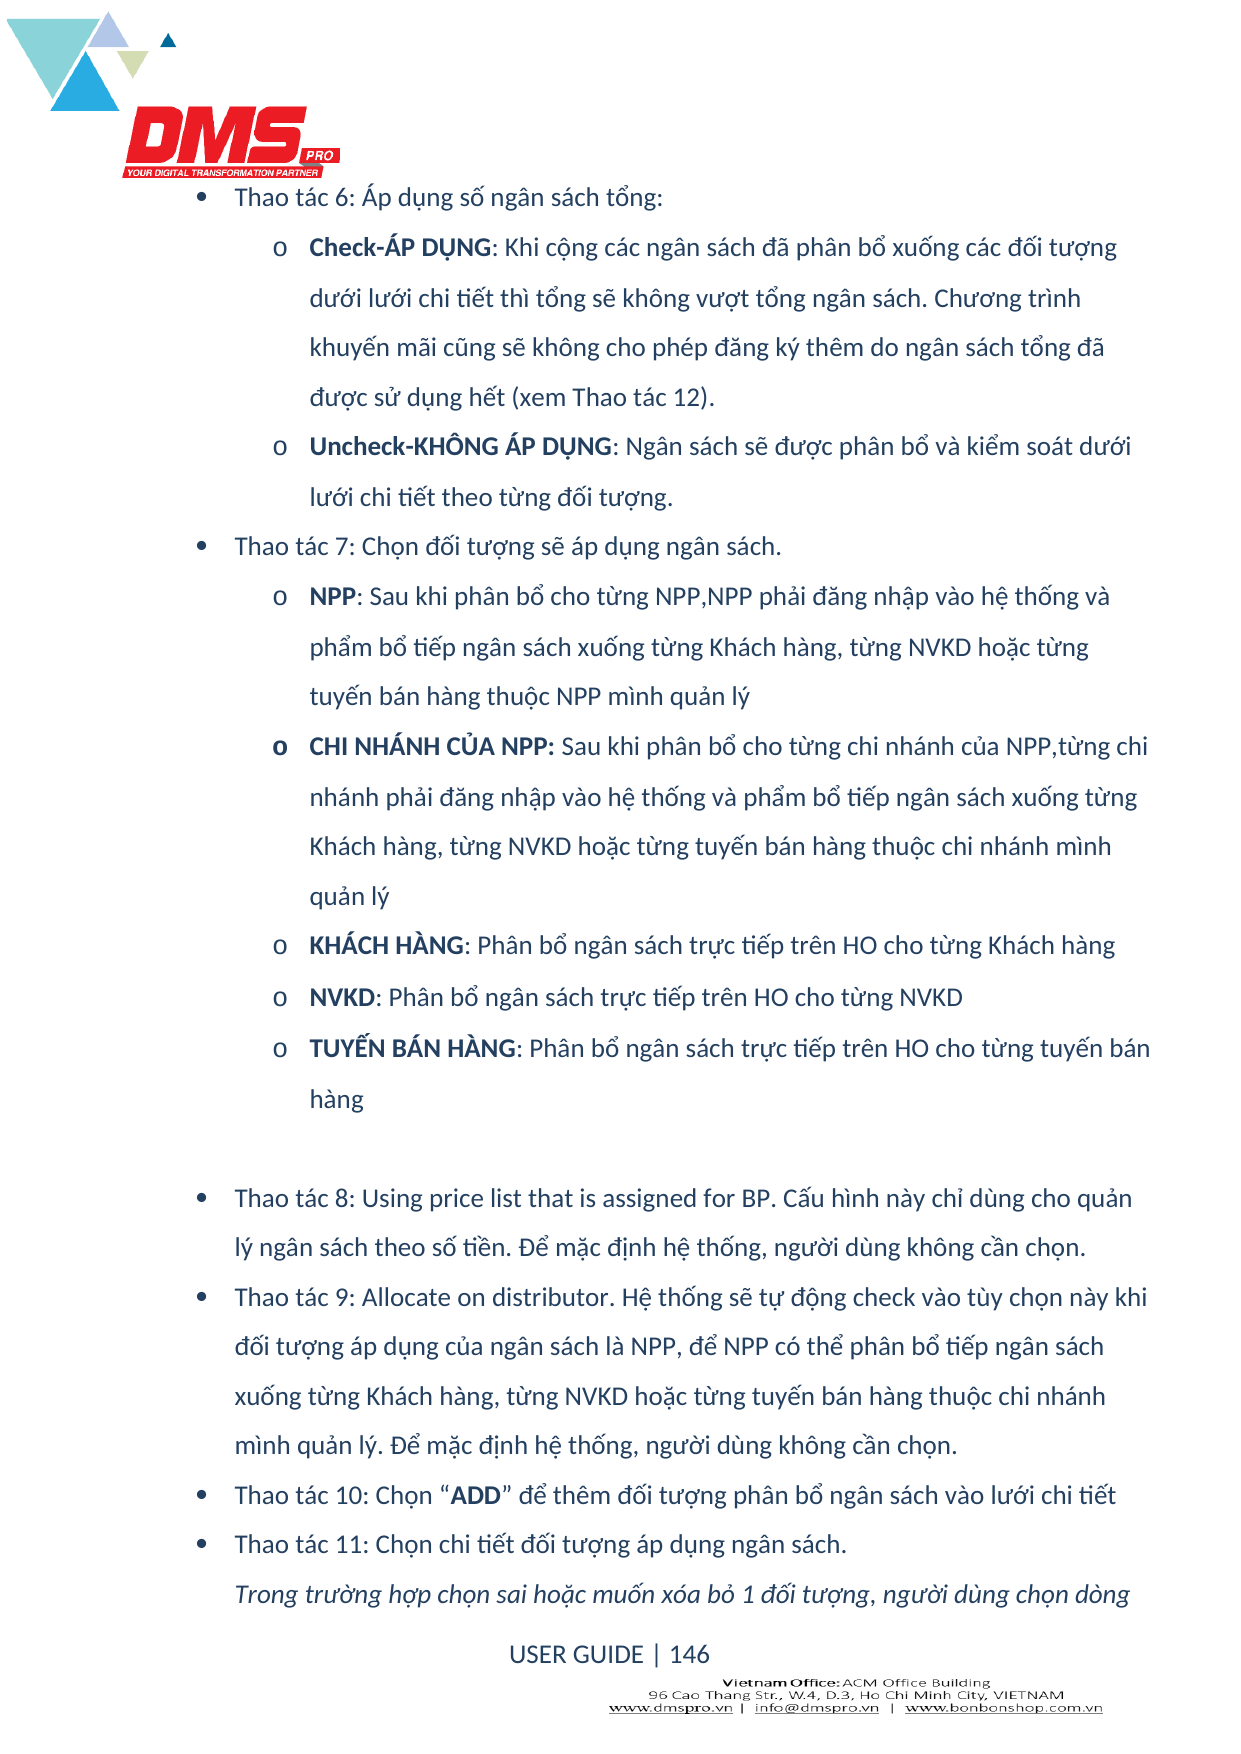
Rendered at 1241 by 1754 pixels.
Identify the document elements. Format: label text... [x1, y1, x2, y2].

list CHI NHÁNH CỦA NPP: Sau khi phân bổ cho từng chi nhánh của NPP,từng chi nhánh phải đăng nhập vào hệ thống và phẩm bổ tiếp ngân sách xuống từng Khách hàng, từng NVKD hoặc từng tuyến bán hàng thuộc chi nhánh mình quản lý [272, 729, 1153, 912]
list Thao tác 11: Chọn chi tiết đối tượng áp dụng ngân sách. [197, 1527, 1153, 1560]
list Thao tác 9: Allocate on distributor. Hệ thống sẽ tự động check vào tùy chọn này khi đối tượng áp dụng của ngân sách là NPP, để NPP có thể phân bổ tiếp ngân sách xuống từng Khách hàng, từng NVKD hoặc từng tuyến bán hàng thuộc chi nhánh mình quản lý. Để mặc định hệ thống, người dùng không cần chọn. [197, 1280, 1153, 1461]
list NPP: Sau khi phân bổ cho từng NPP,NPP phải đăng nhập vào hệ thống và phẩm bổ tiếp ngân sách xuống từng Khách hàng, từng NVKD hoặc từng tuyến bán hàng thuộc NPP mình quản lý [272, 579, 1153, 712]
list Uncheck-KHÔNG ÁP DỤNG: Ngân sách sẽ được phân bổ và kiểm soát dưới lưới chi tiết theo từng đối tượng. [272, 429, 1153, 513]
list KHÁCH HÀNG: Phân bổ ngân sách trực tiếp trên HO cho từng Khách hàng [272, 928, 1153, 962]
list Trong trường hợp chọn sai hoặc muốn xóa bỏ 1 đối tượng, người dùng chọn dòng cần xóa sau đó chọn chuột phải và chọn “DELETE ROW” để xóa bỏ. [234, 1577, 1153, 1610]
picture [5, 11, 340, 177]
list Thao tác 8: Using price list that is assigned for BP. Cấu hình này chỉ dùng cho quản lý ngân sách theo số tiền. Để mặc định hệ thống, người dùng không cần chọn. [197, 1181, 1153, 1263]
list Check-ÁP DỤNG: Khi cộng các ngân sách đã phân bổ xuống các đối tượng dưới lưới chi tiết thì tổng sẽ không vượt tổng ngân sách. Chương trình khuyến mãi cũng sẽ không cho phép đăng ký thêm do ngân sách tổng đã được sử dụng hết (xem Thao tác 12). [272, 230, 1153, 413]
list Thao tác 6: Áp dụng số ngân sách tổng: [197, 181, 1153, 213]
list TUYẾN BÁN HÀNG: Phân bổ ngân sách trực tiếp trên HO cho từng tuyến bán hàng [272, 1031, 1153, 1115]
list Thao tác 7: Chọn đối tượng sẽ áp dụng ngân sách. [197, 529, 1153, 563]
list Thao tác 10: Chọn “ADD” để thêm đối tượng phân bổ ngân sách vào lưới chi tiết [197, 1478, 1153, 1511]
list NVKD: Phân bổ ngân sách trực tiếp trên HO cho từng NVKD [272, 980, 1153, 1014]
